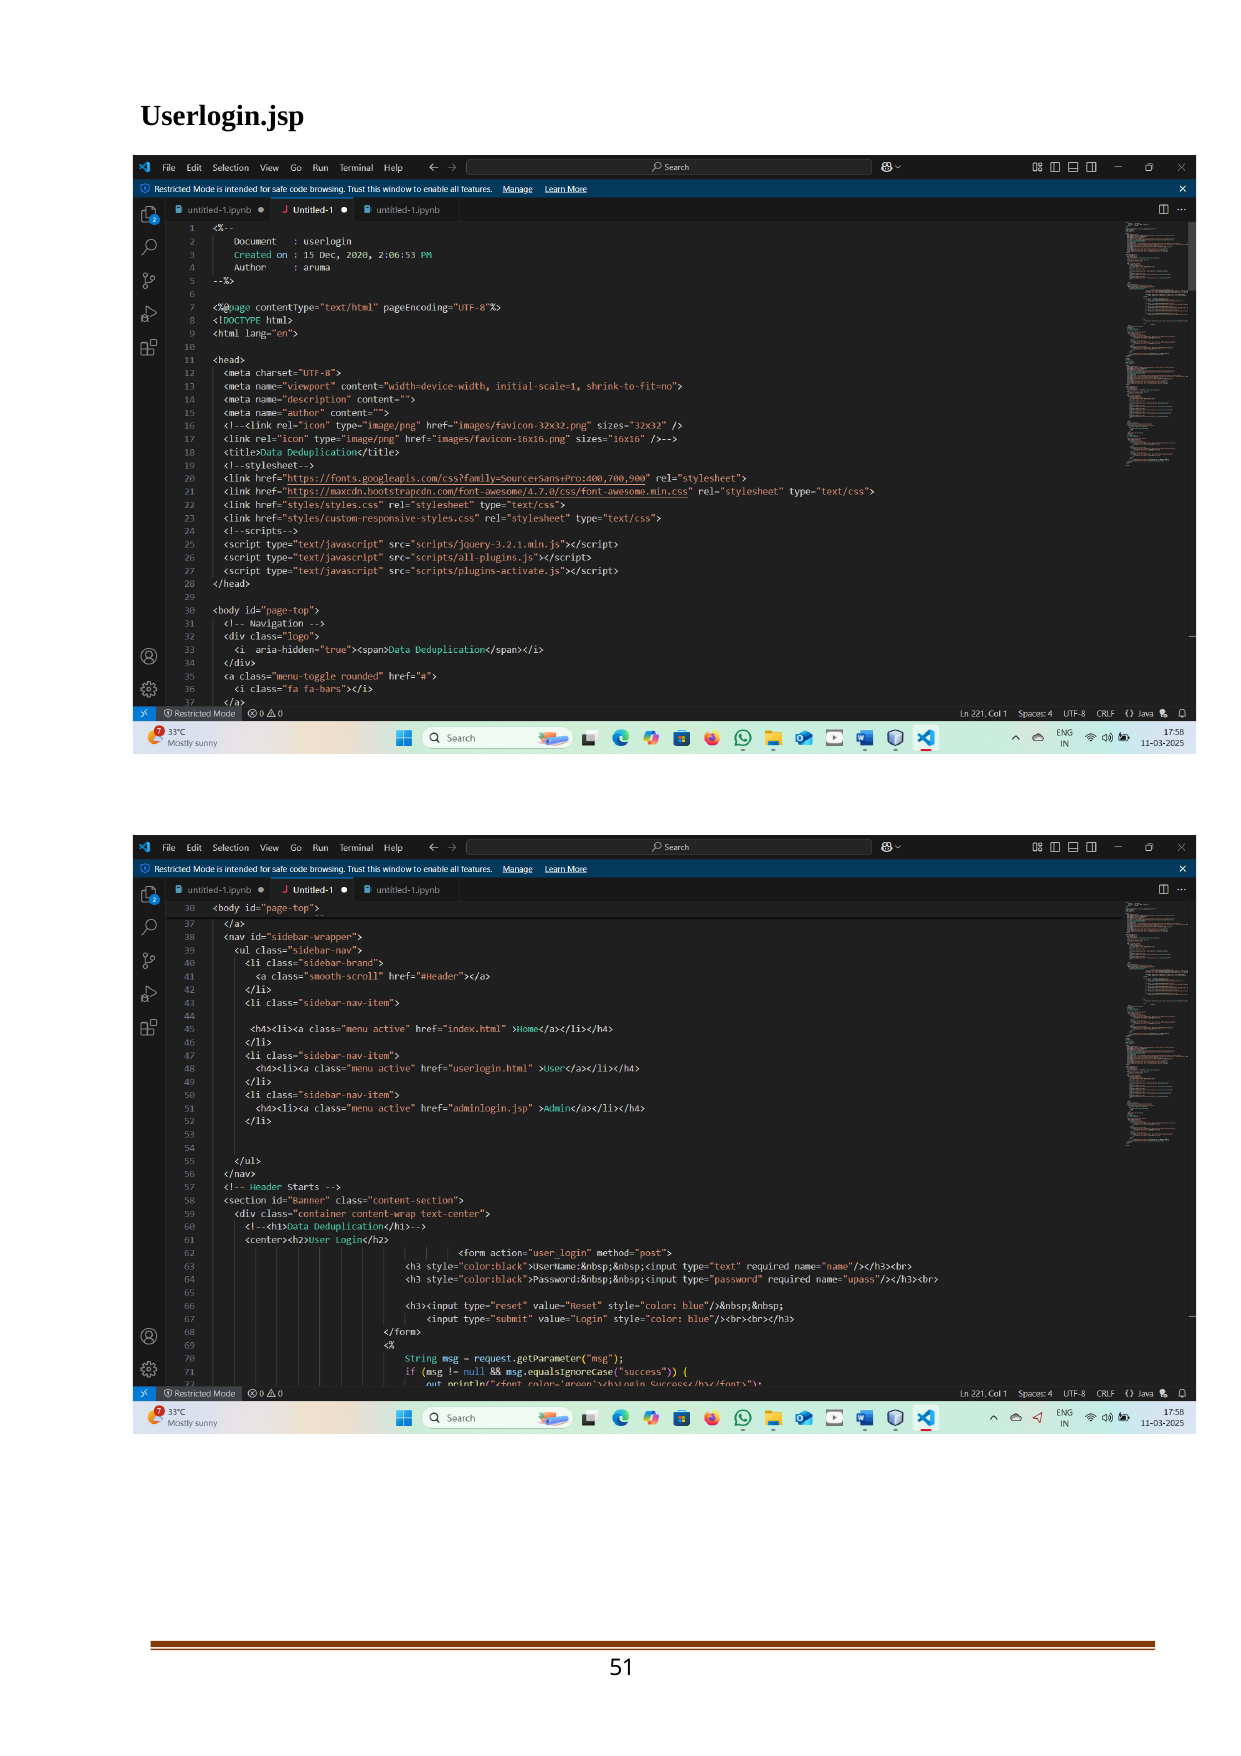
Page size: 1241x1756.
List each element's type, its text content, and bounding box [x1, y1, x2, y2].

picture [132, 835, 1197, 1434]
subtitle Userlogin.jsp [133, 98, 1196, 131]
picture [132, 155, 1197, 754]
